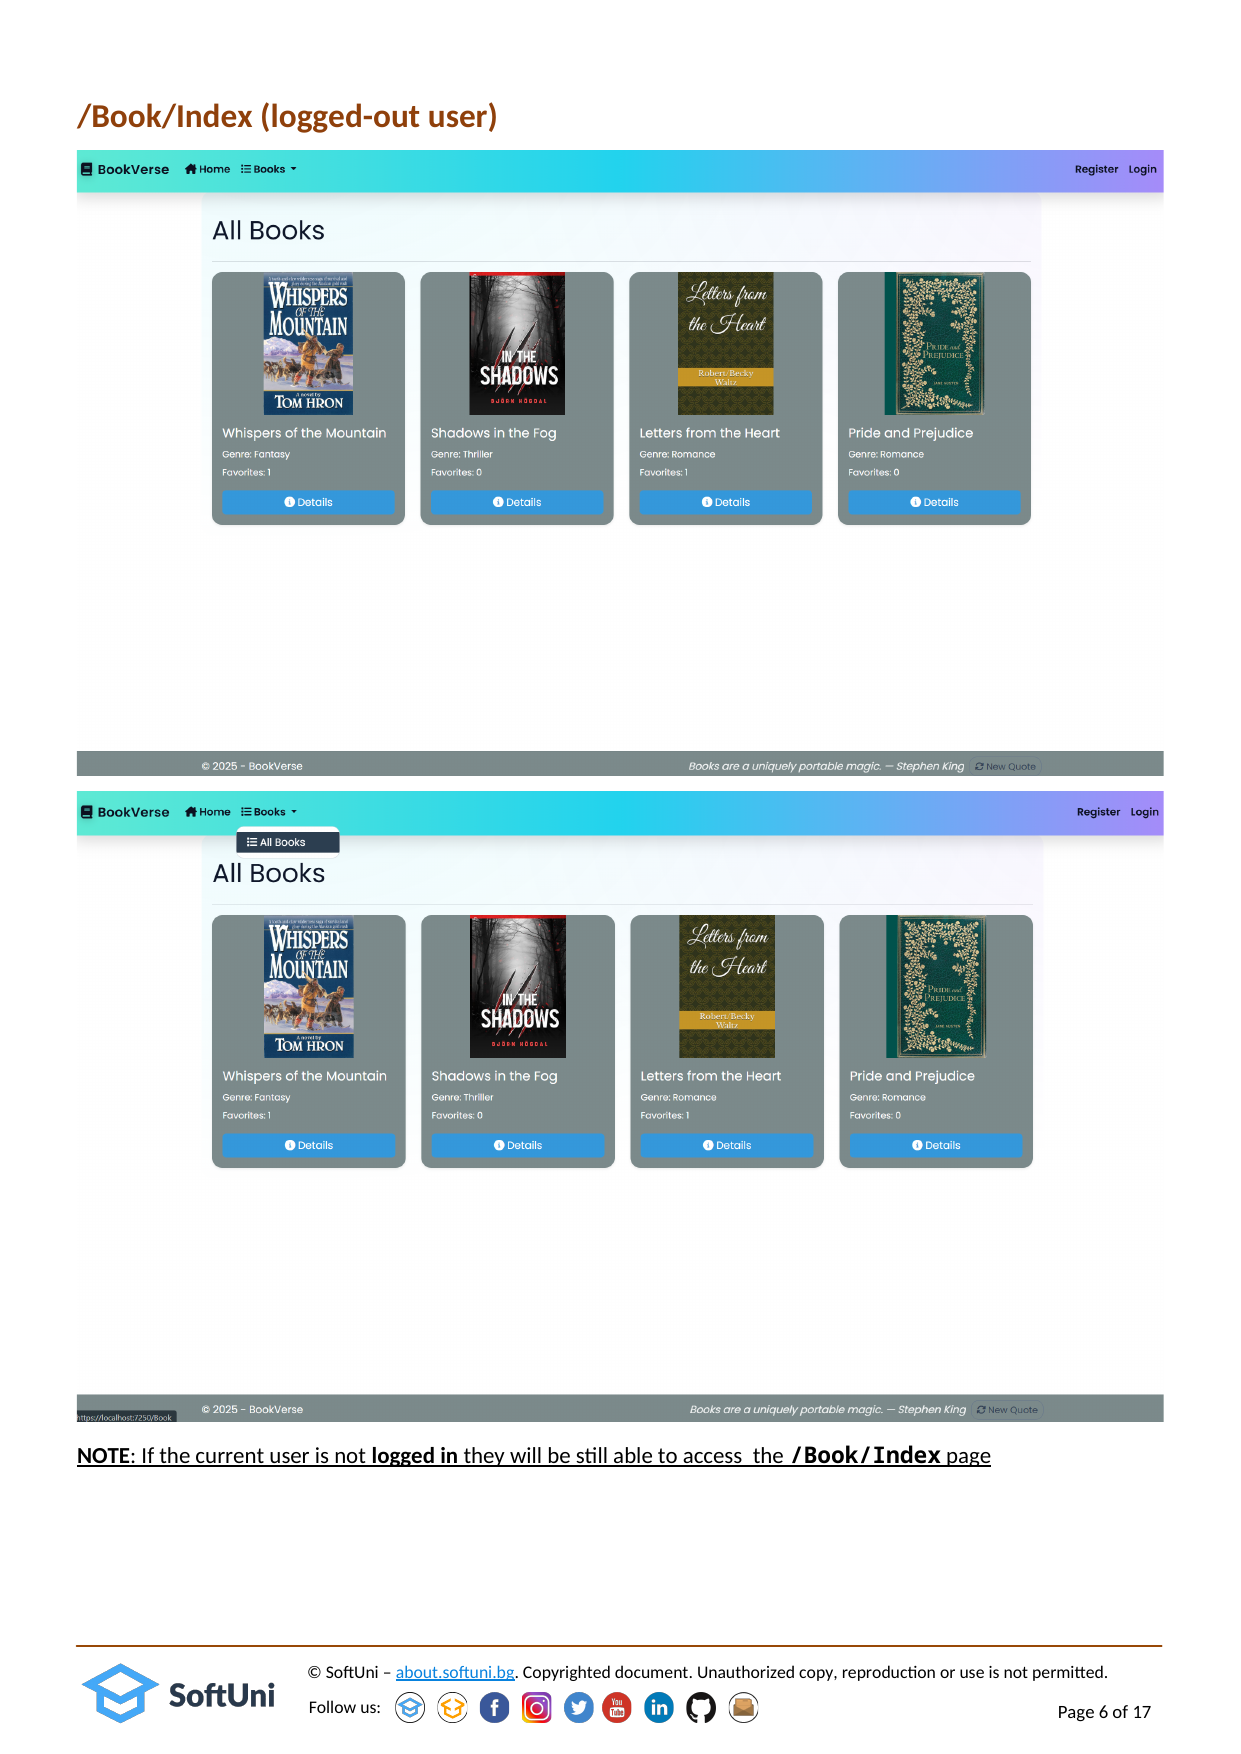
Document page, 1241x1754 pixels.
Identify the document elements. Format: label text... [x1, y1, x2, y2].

picture [564, 1692, 594, 1723]
picture [479, 1692, 510, 1723]
picture [644, 1692, 653, 1701]
picture [728, 1692, 759, 1723]
picture [522, 1692, 552, 1723]
picture [658, 1705, 667, 1714]
picture [644, 1714, 653, 1723]
picture [665, 1692, 674, 1701]
text NOTE: If the current user is not logged in they will be still able to access the /Book/Index page [77, 1439, 1163, 1470]
picture [76, 150, 1164, 776]
picture [395, 1692, 425, 1723]
subtitle /Book/Index (logged-out user) [77, 95, 1163, 136]
picture [665, 1714, 674, 1723]
picture [75, 1658, 281, 1729]
picture [686, 1692, 716, 1723]
picture [602, 1692, 632, 1723]
picture [76, 791, 1164, 1422]
picture [437, 1692, 468, 1723]
